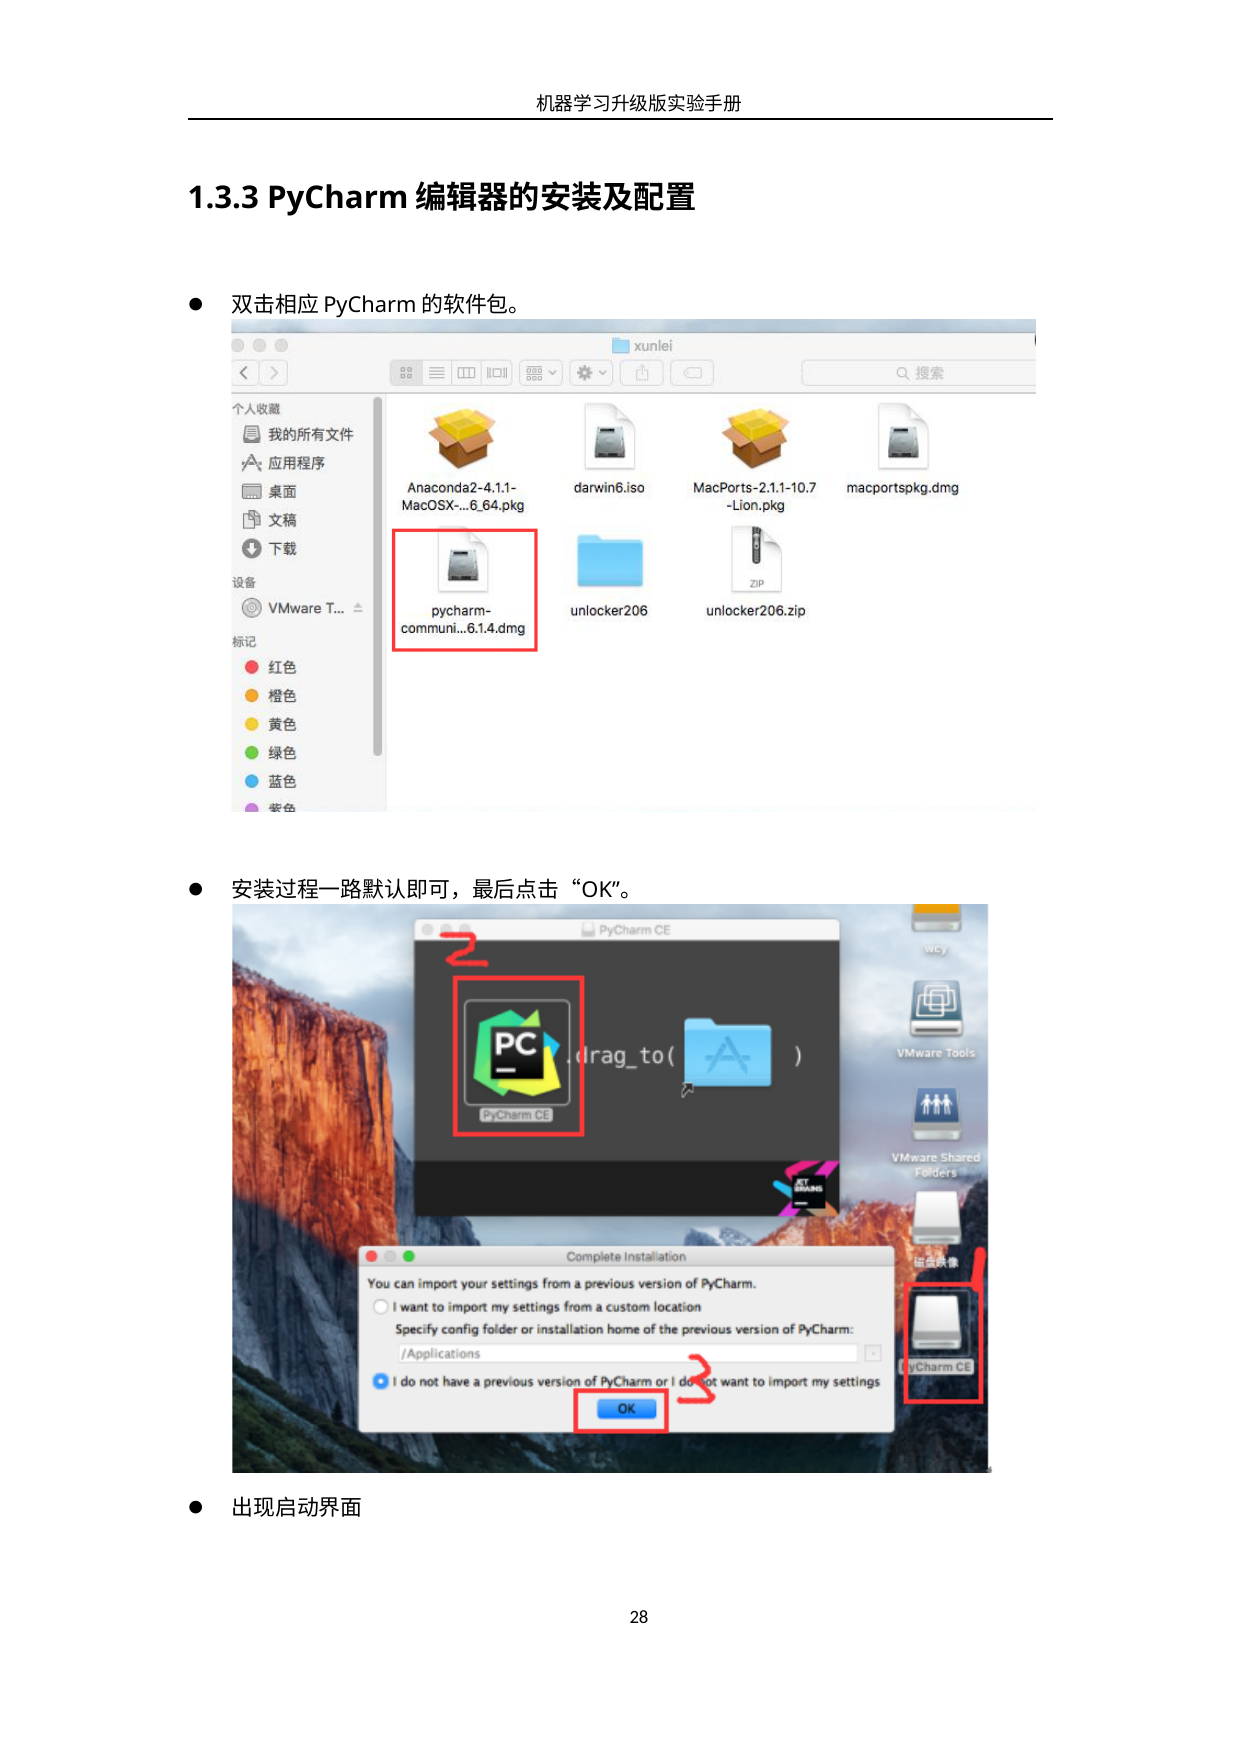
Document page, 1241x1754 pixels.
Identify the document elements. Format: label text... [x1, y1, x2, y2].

list 出现启动界面 [187, 1489, 1053, 1522]
list 双击相应PyCharm的软件包。 [187, 287, 1053, 319]
list 安装过程一路默认即可，最后点击“OK”。 [187, 872, 1053, 904]
picture [231, 319, 1036, 812]
picture [231, 904, 993, 1473]
subtitle 1.3.3 PyCharm编辑器的安装及配置 [187, 162, 1053, 227]
